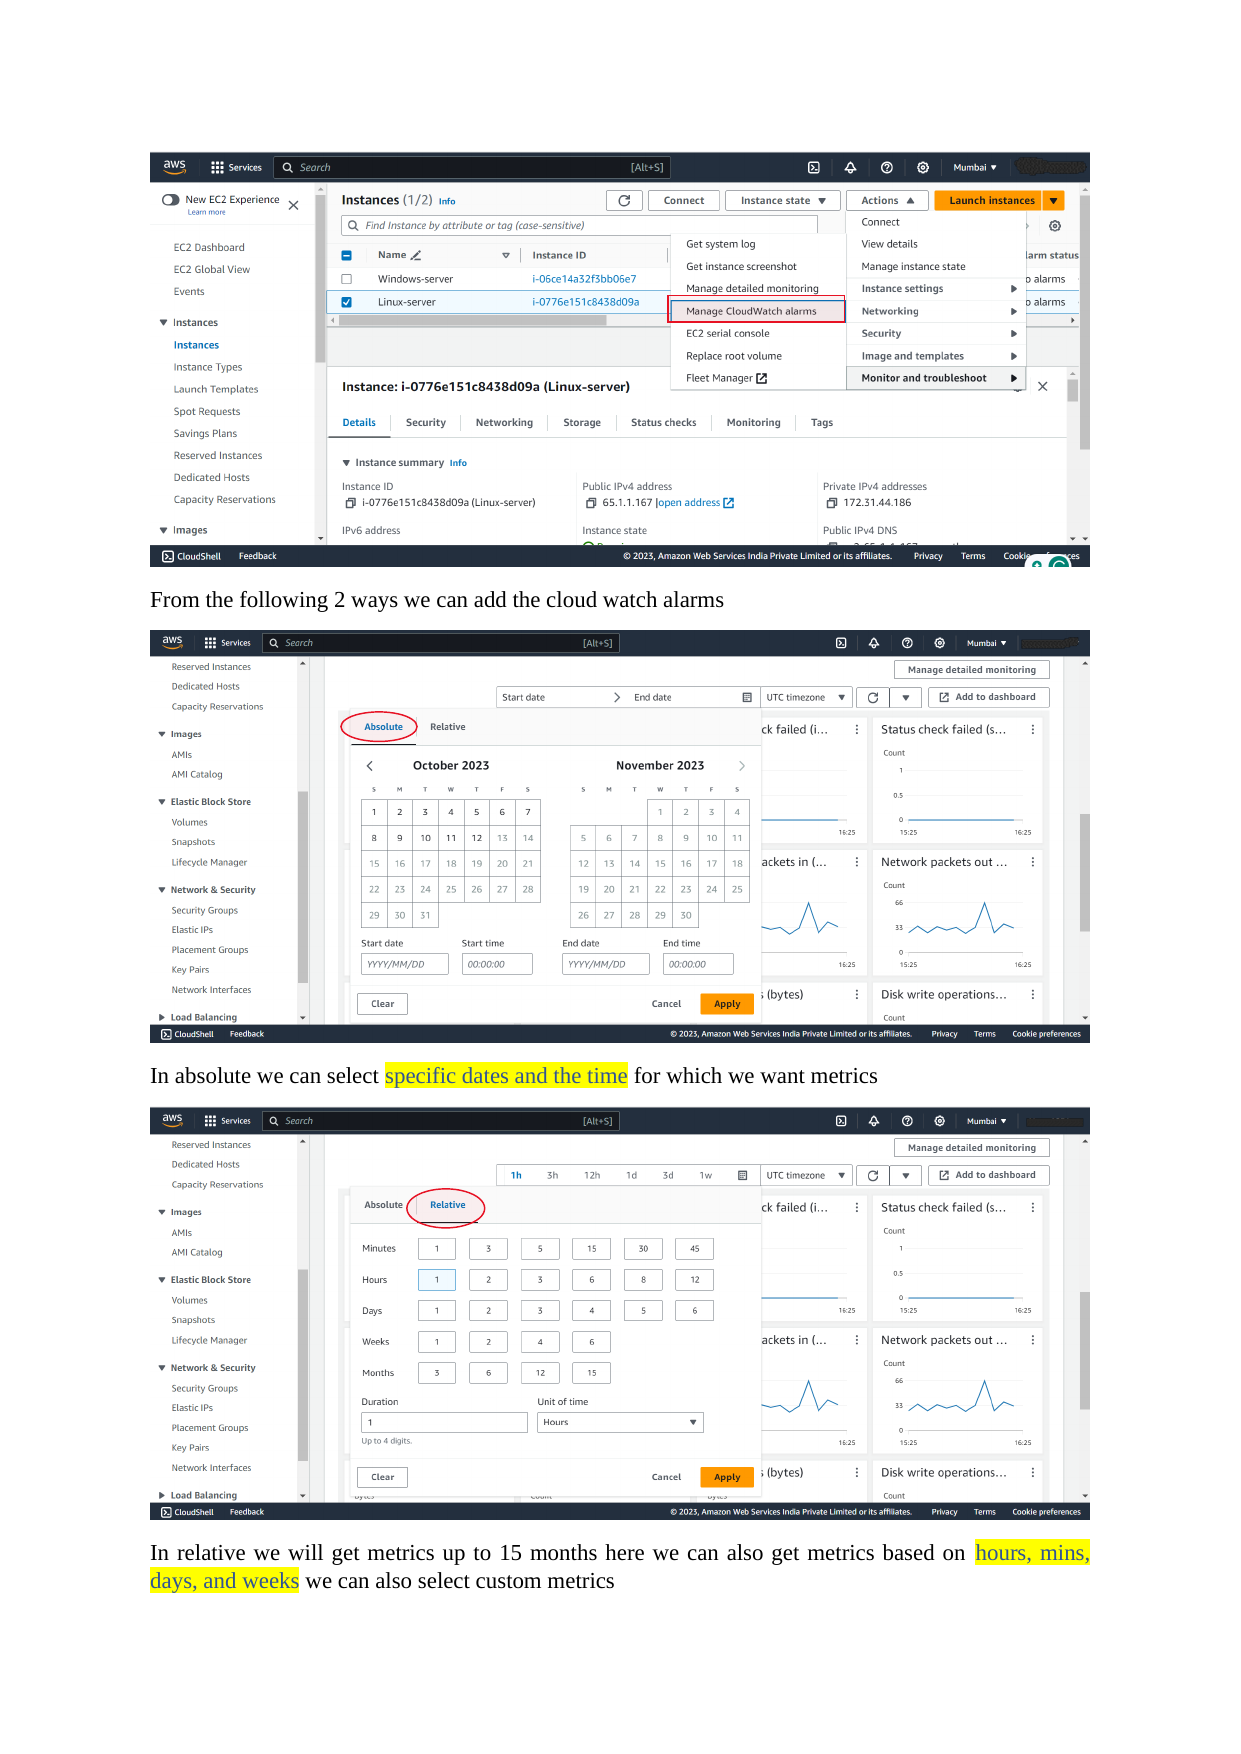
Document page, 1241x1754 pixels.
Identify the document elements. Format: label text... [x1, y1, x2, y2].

picture [150, 630, 1090, 1043]
picture [150, 150, 1090, 567]
text From the following 2 ways we can add the cloud watch alarms [150, 586, 1090, 612]
text In absolute we can select specific dates and the time for which we want metrics [628, 1062, 1090, 1088]
picture [150, 1106, 1090, 1520]
text In absolute we can select specific dates and the time for which we want metrics [150, 1062, 385, 1088]
text In relative we will get metrics up to 15 months here we can also get metrics based on hours, mins, days, and weeks we can also select custom metrics [150, 1538, 1090, 1593]
